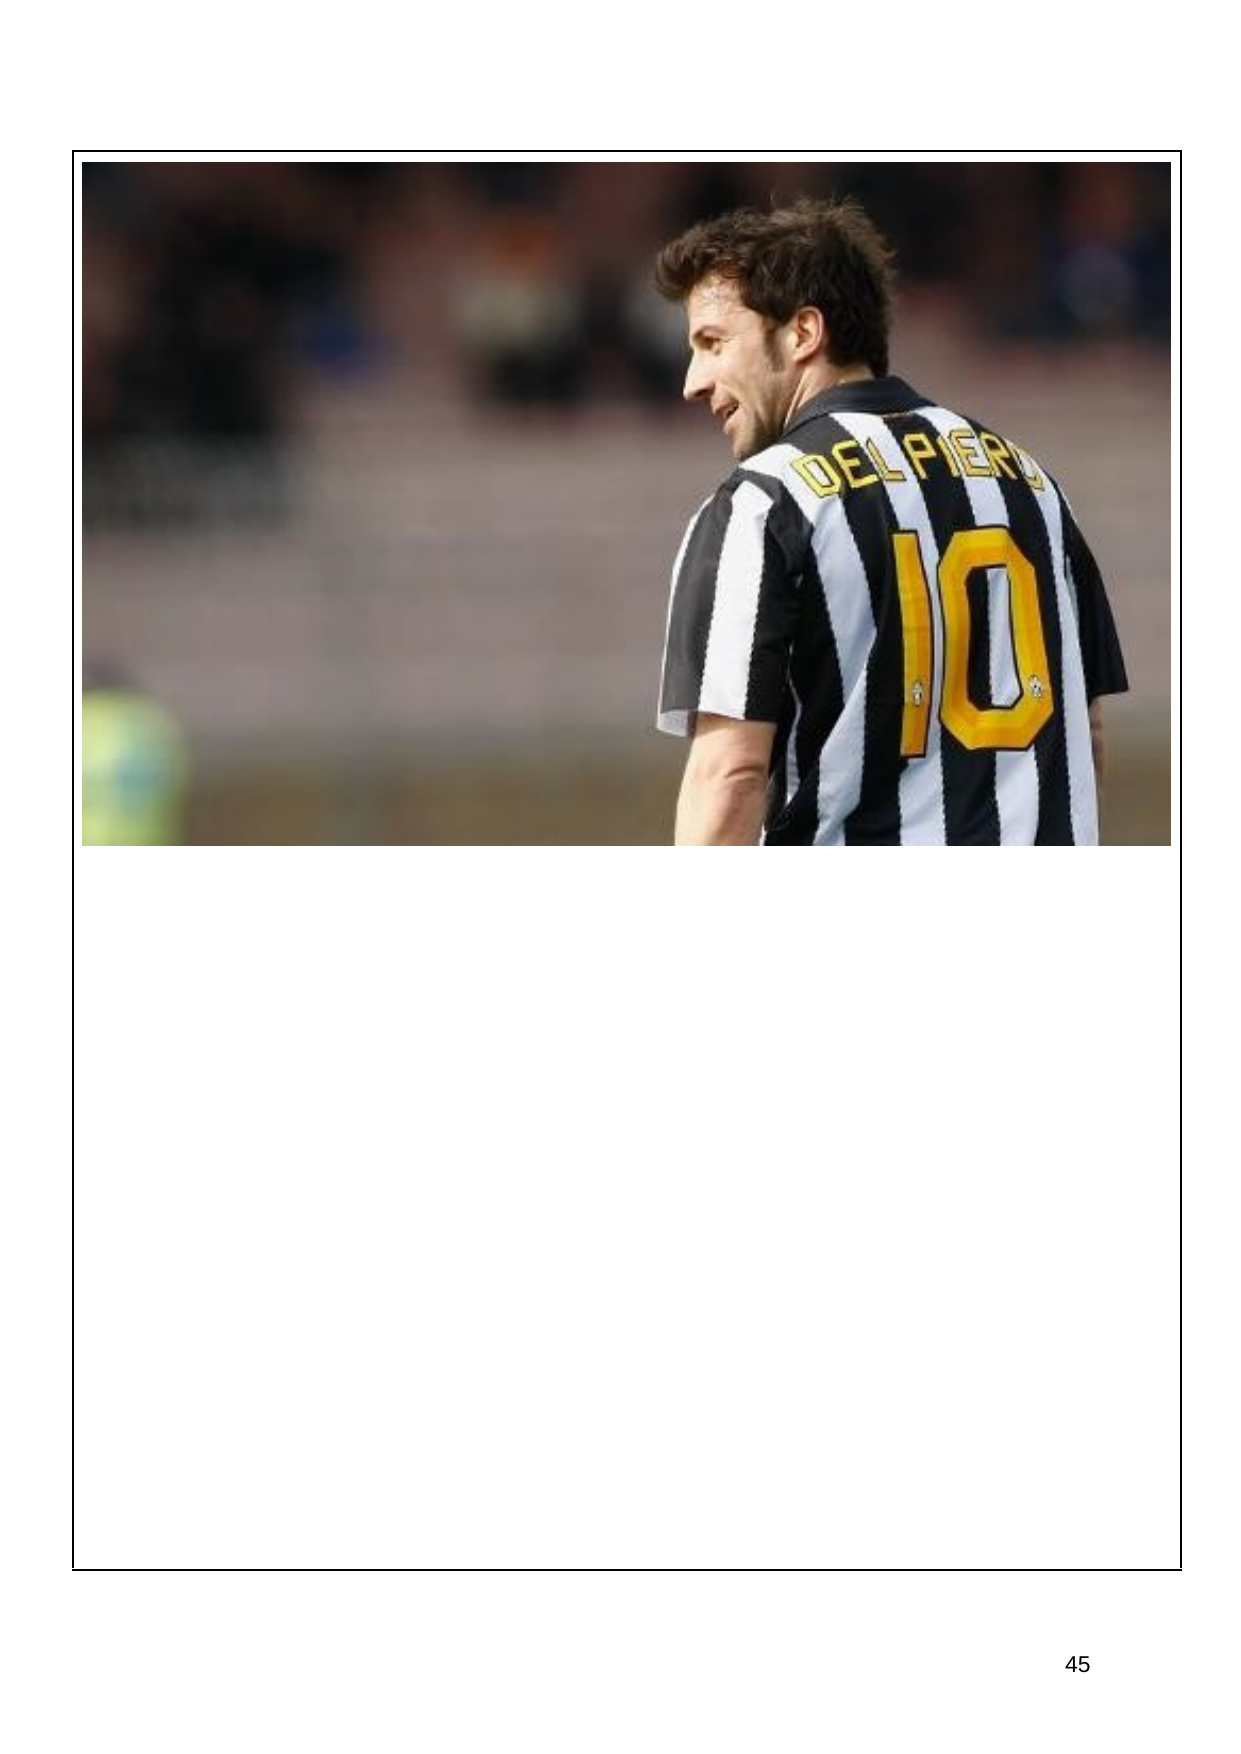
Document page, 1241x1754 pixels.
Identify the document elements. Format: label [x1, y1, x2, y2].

picture [82, 162, 1171, 846]
